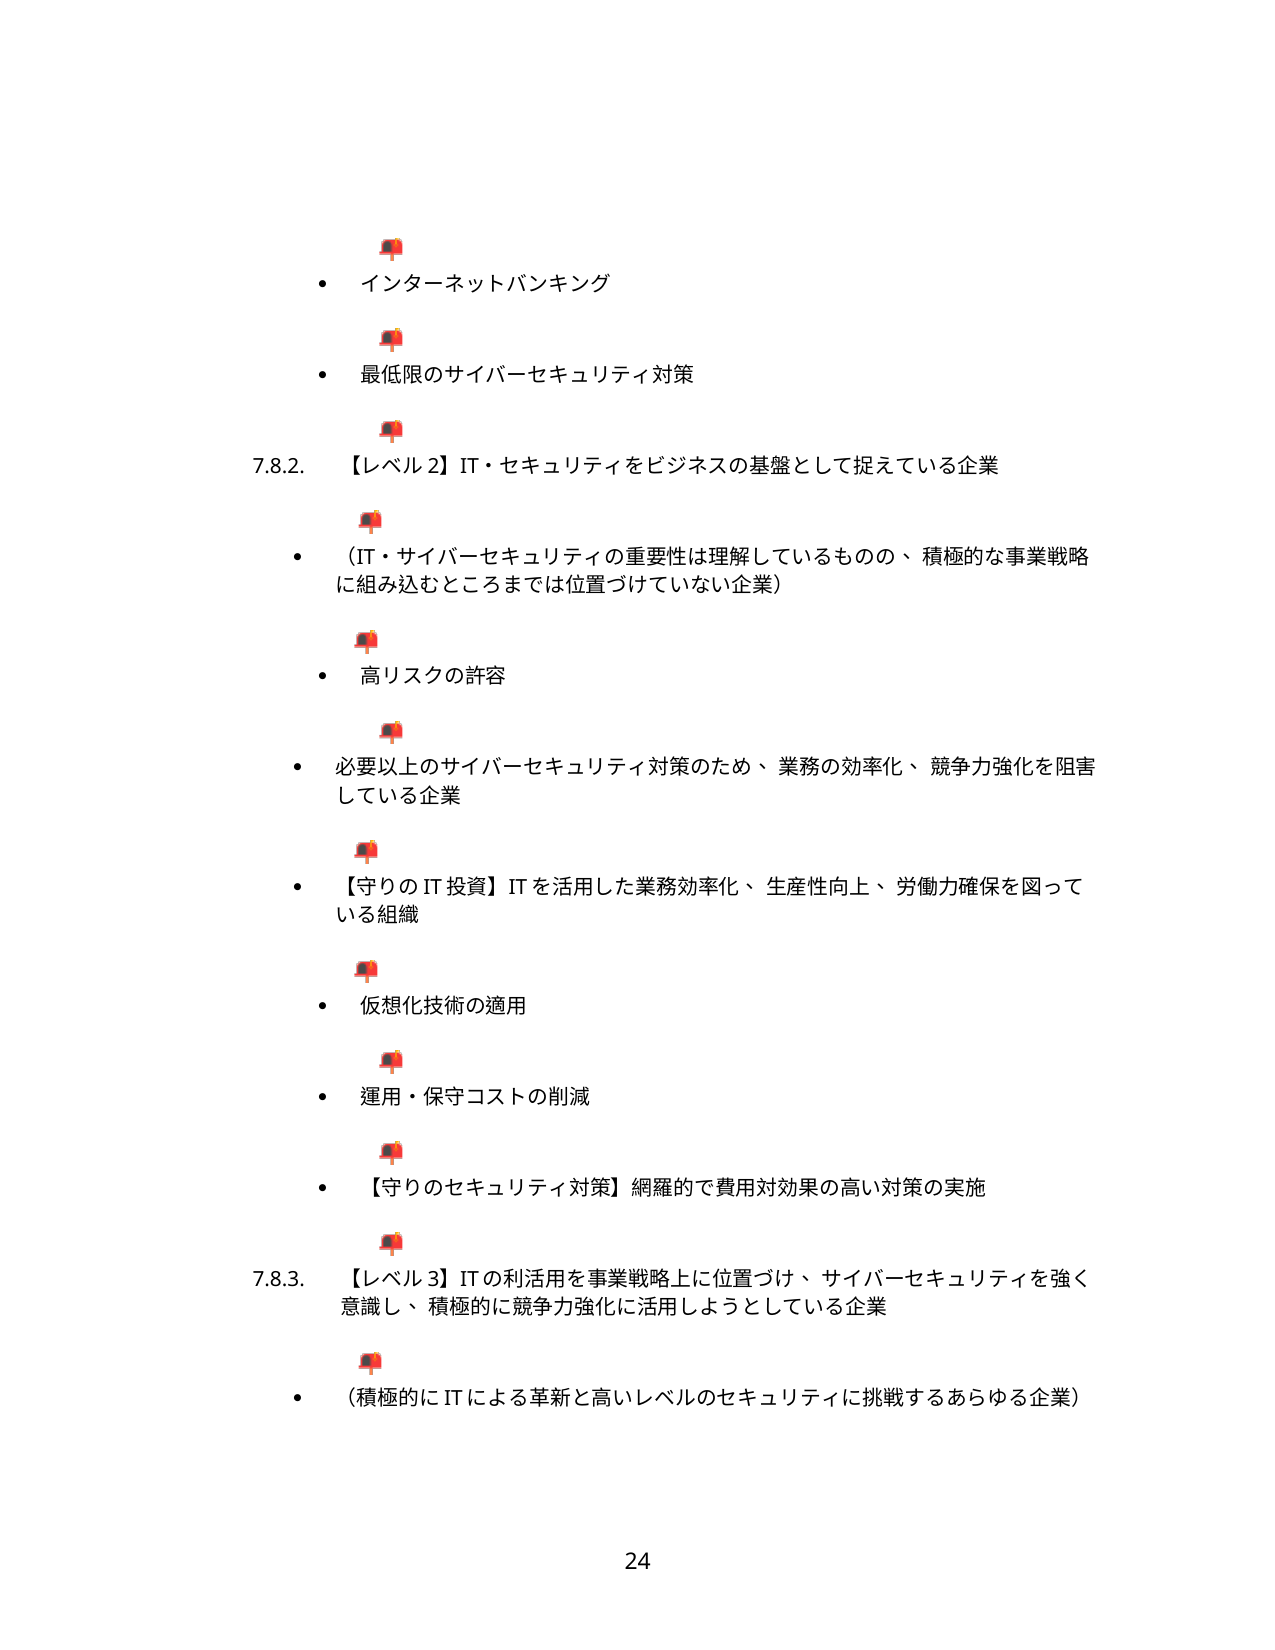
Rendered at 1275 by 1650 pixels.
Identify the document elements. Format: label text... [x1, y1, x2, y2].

picture [354, 960, 378, 983]
picture [379, 721, 403, 744]
picture [354, 840, 378, 864]
picture [358, 1352, 382, 1375]
picture [379, 1050, 403, 1074]
picture [379, 1232, 403, 1256]
list 【守りのセキュリティ対策】網羅的で費用対効果の高い対策の実施 [319, 1173, 1098, 1201]
list 【守りのIT投資】ITを活用した業務効率化、 生産性向上、 労働力確保を図っている組織 [294, 872, 1098, 929]
list 最低限のサイバーセキュリティ対策 [319, 360, 1098, 389]
list （積極的にITによる革新と高いレベルのセキュリティに挑戦するあらゆる企業） [294, 1383, 1098, 1412]
list 【レベル3】ITの利活用を事業戦略上に位置づけ、 サイバーセキュリティを強く意識し、 積極的に競争力強化に活用しようとしている企業 [252, 1264, 1098, 1321]
list 仮想化技術の適用 [319, 991, 1098, 1019]
picture [379, 1141, 403, 1165]
picture [354, 630, 378, 654]
picture [379, 420, 403, 443]
picture [379, 238, 403, 261]
list インターネットバンキング [319, 269, 1098, 298]
picture [379, 328, 403, 352]
list 必要以上のサイバーセキュリティ対策のため、 業務の効率化、 競争力強化を阻害している企業 [294, 752, 1098, 809]
list 【レベル2】IT・セキュリティをビジネスの基盤として捉えている企業 [252, 451, 1098, 479]
list （IT・サイバーセキュリティの重要性は理解しているものの、 積極的な事業戦略に組み込むところまでは位置づけていない企業） [294, 542, 1098, 599]
list 高リスクの許容 [319, 661, 1098, 690]
picture [358, 510, 382, 534]
list 運用・保守コストの削減 [319, 1082, 1098, 1111]
